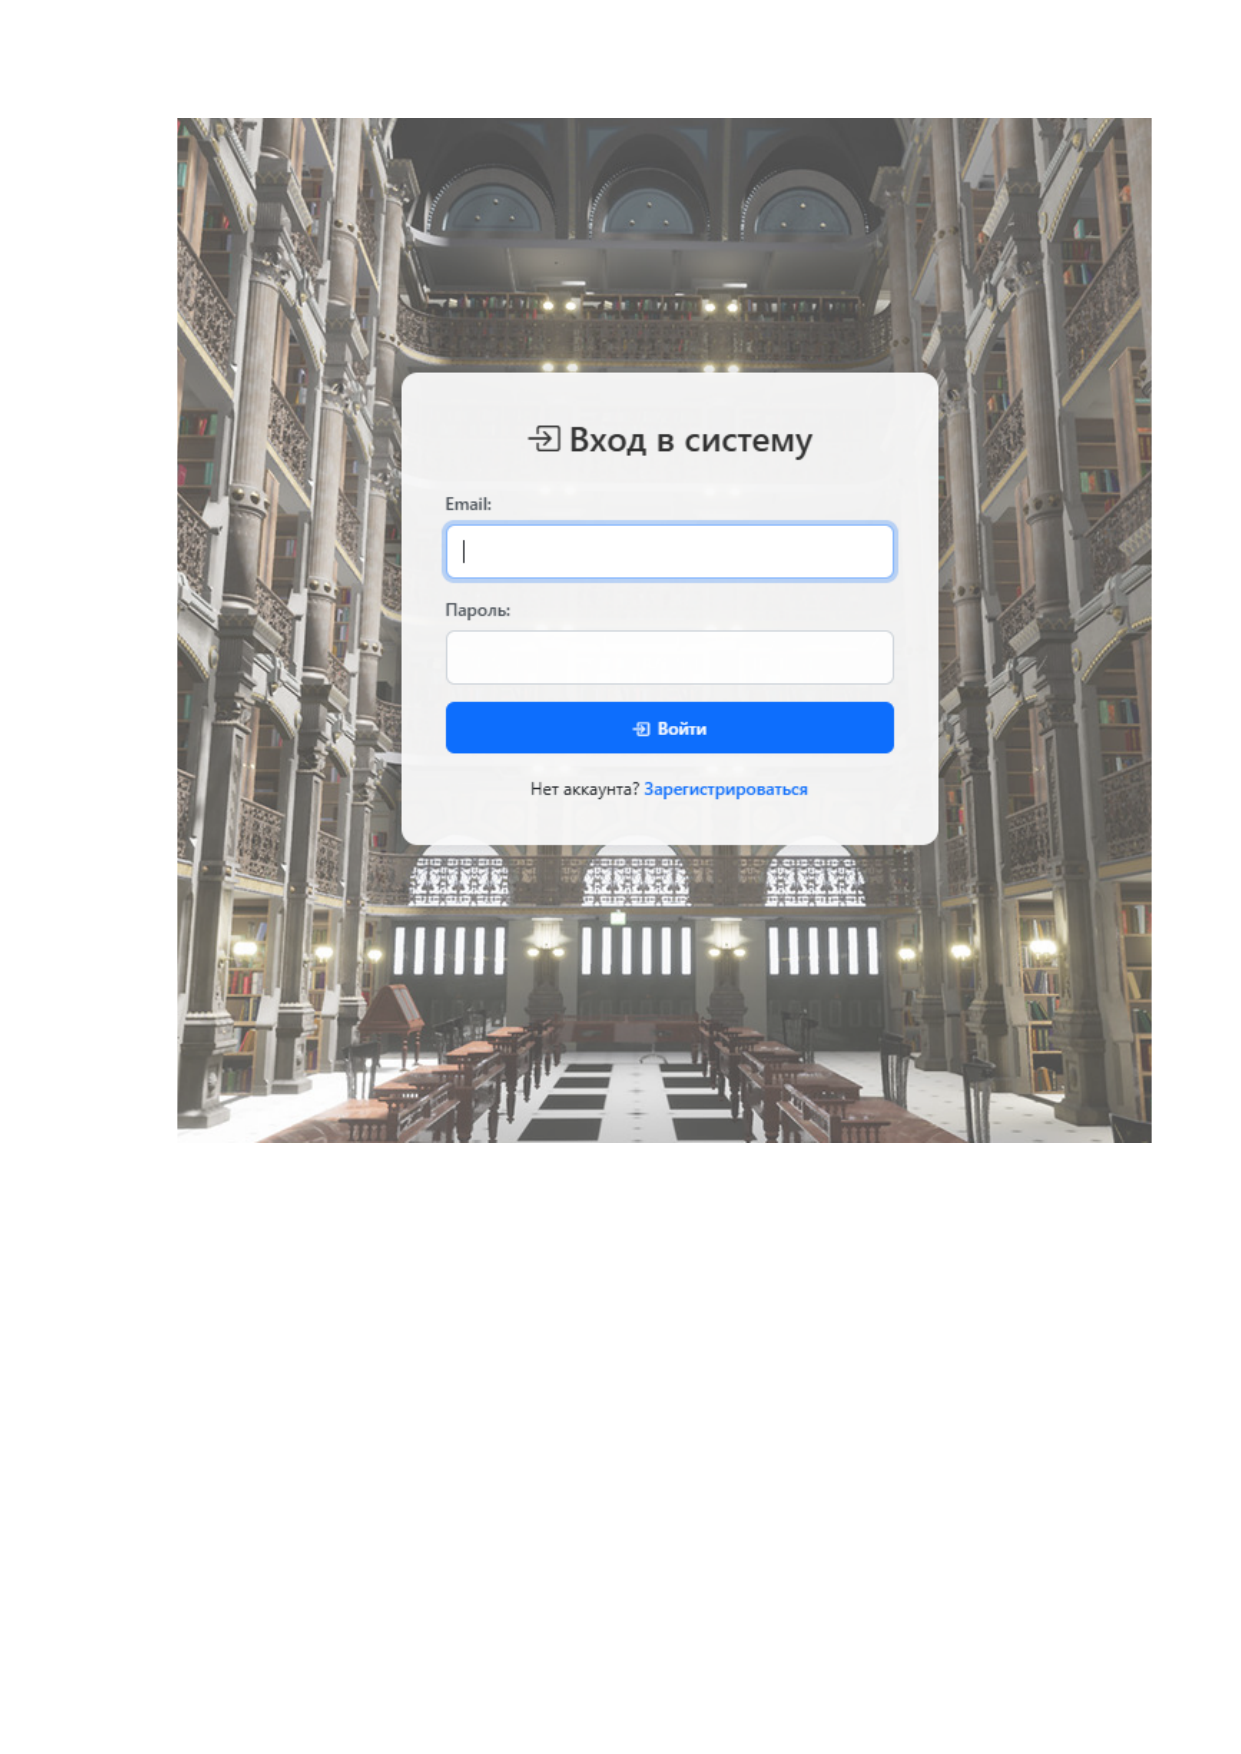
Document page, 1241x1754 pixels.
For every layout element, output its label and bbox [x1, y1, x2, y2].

picture [177, 118, 1152, 1143]
